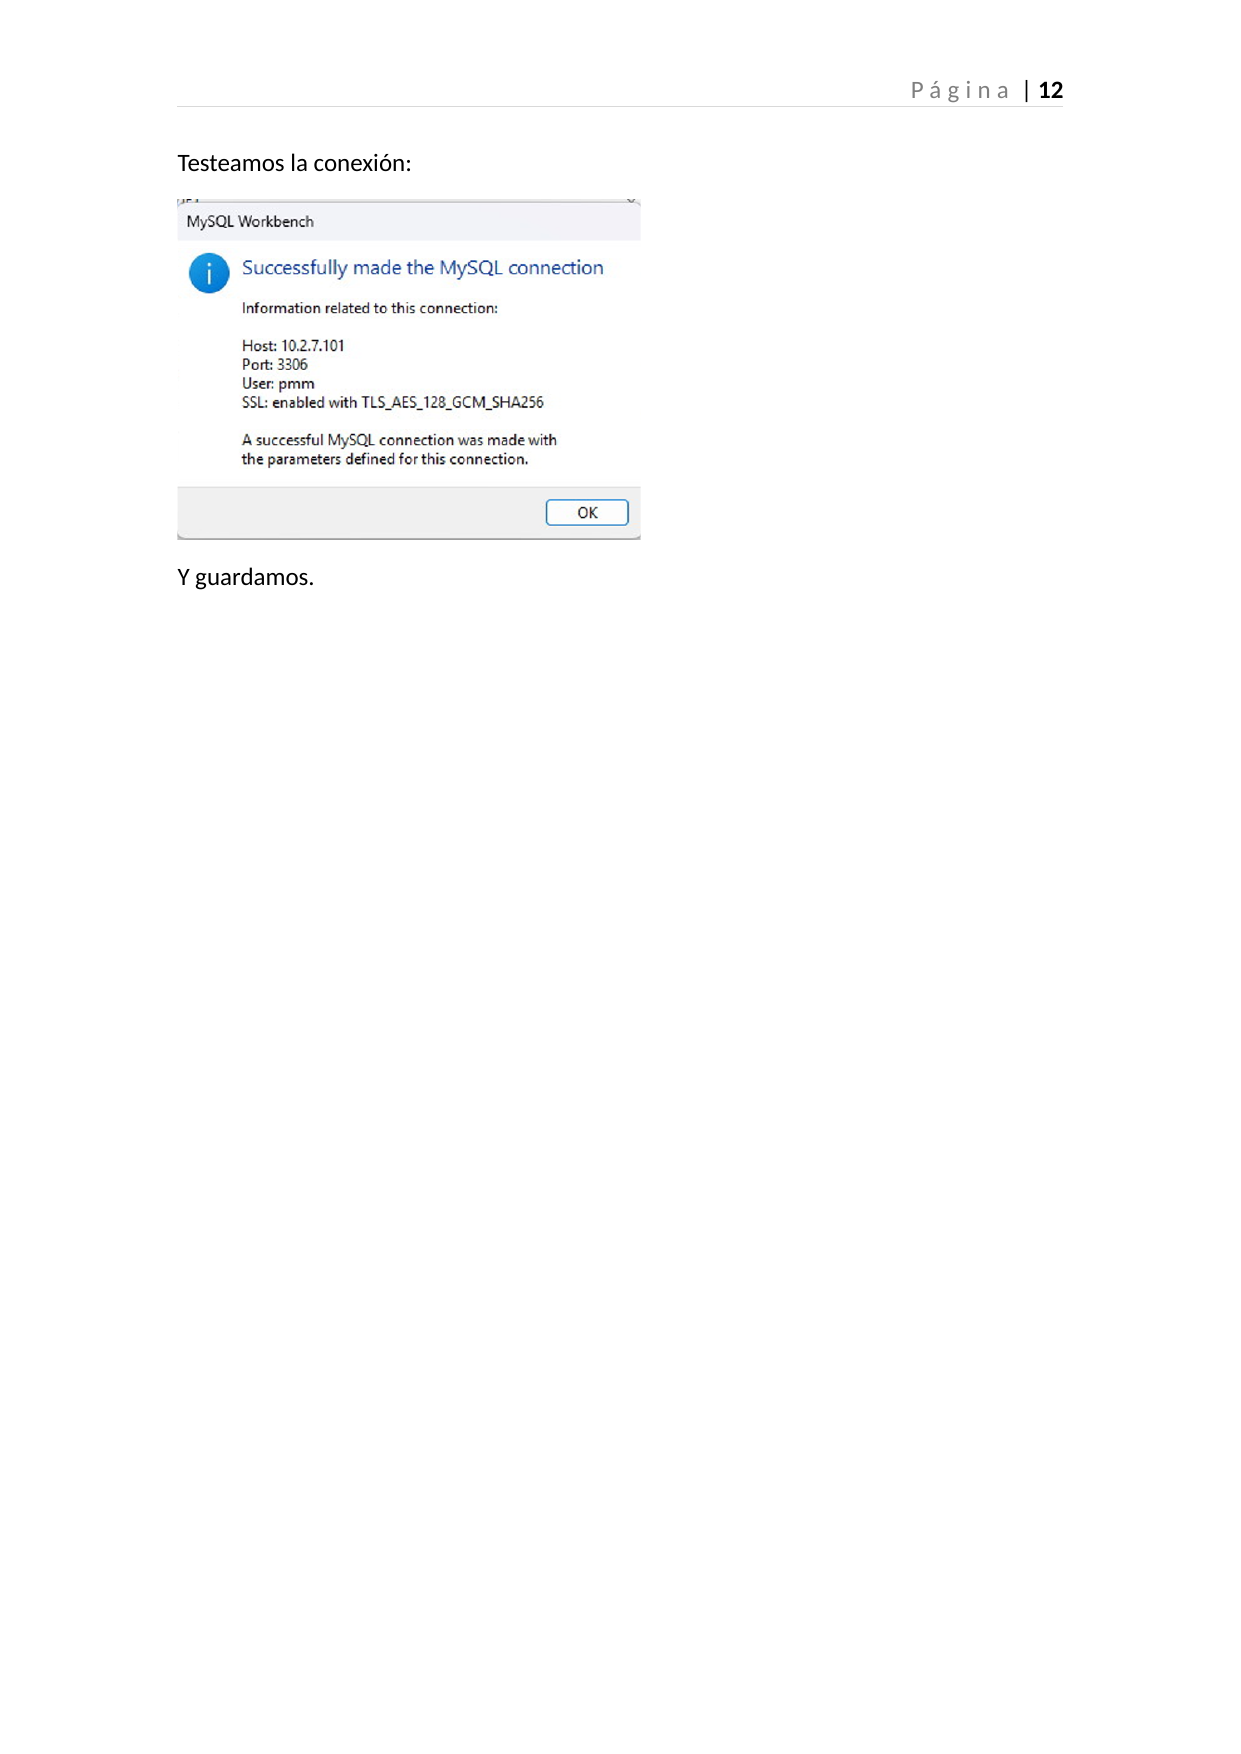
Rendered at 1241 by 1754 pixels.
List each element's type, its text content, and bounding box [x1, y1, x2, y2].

text Testeamos la conexión: [177, 148, 1063, 178]
picture [177, 199, 641, 540]
text Y guardamos. [177, 561, 1063, 591]
